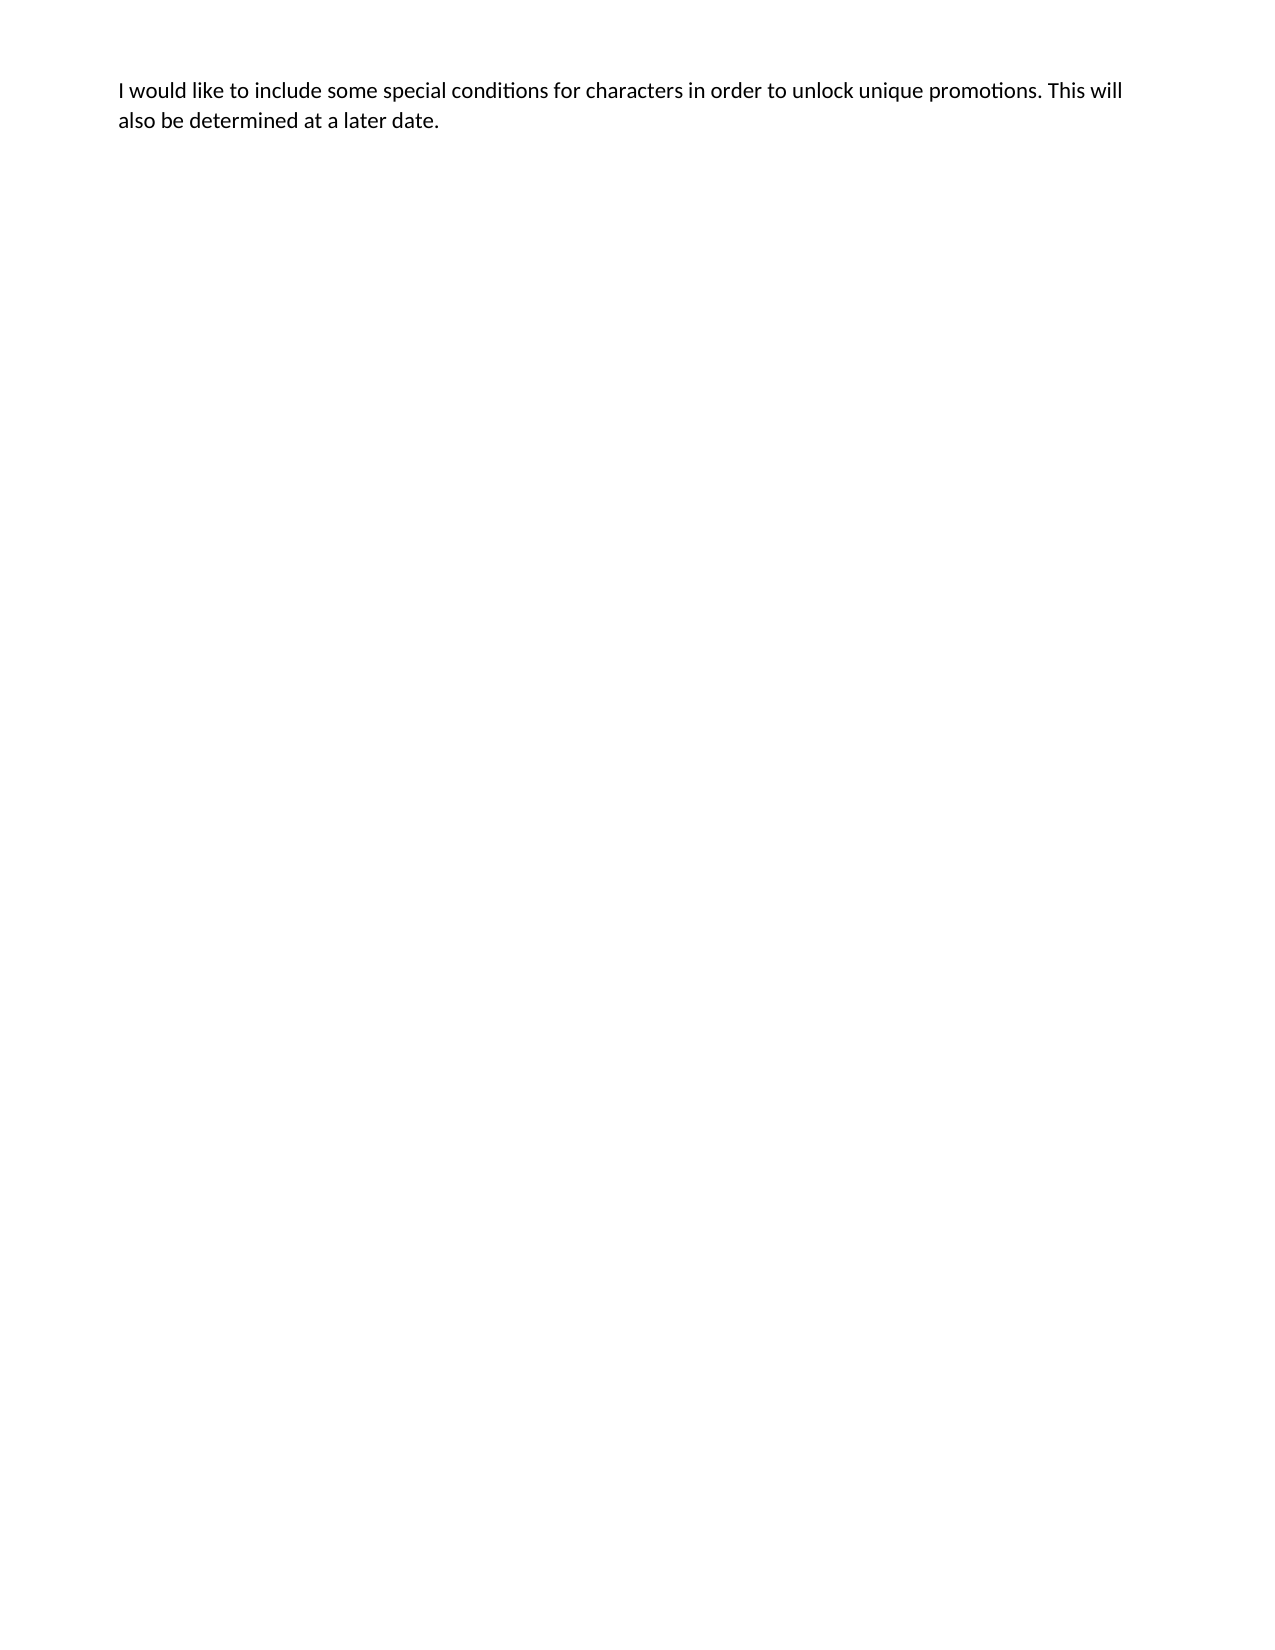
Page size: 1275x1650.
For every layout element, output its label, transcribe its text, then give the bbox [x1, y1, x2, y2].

text I would like to include some special conditions for characters in order to unlock unique promotions. This will also be determined at a later date. [118, 76, 1157, 134]
